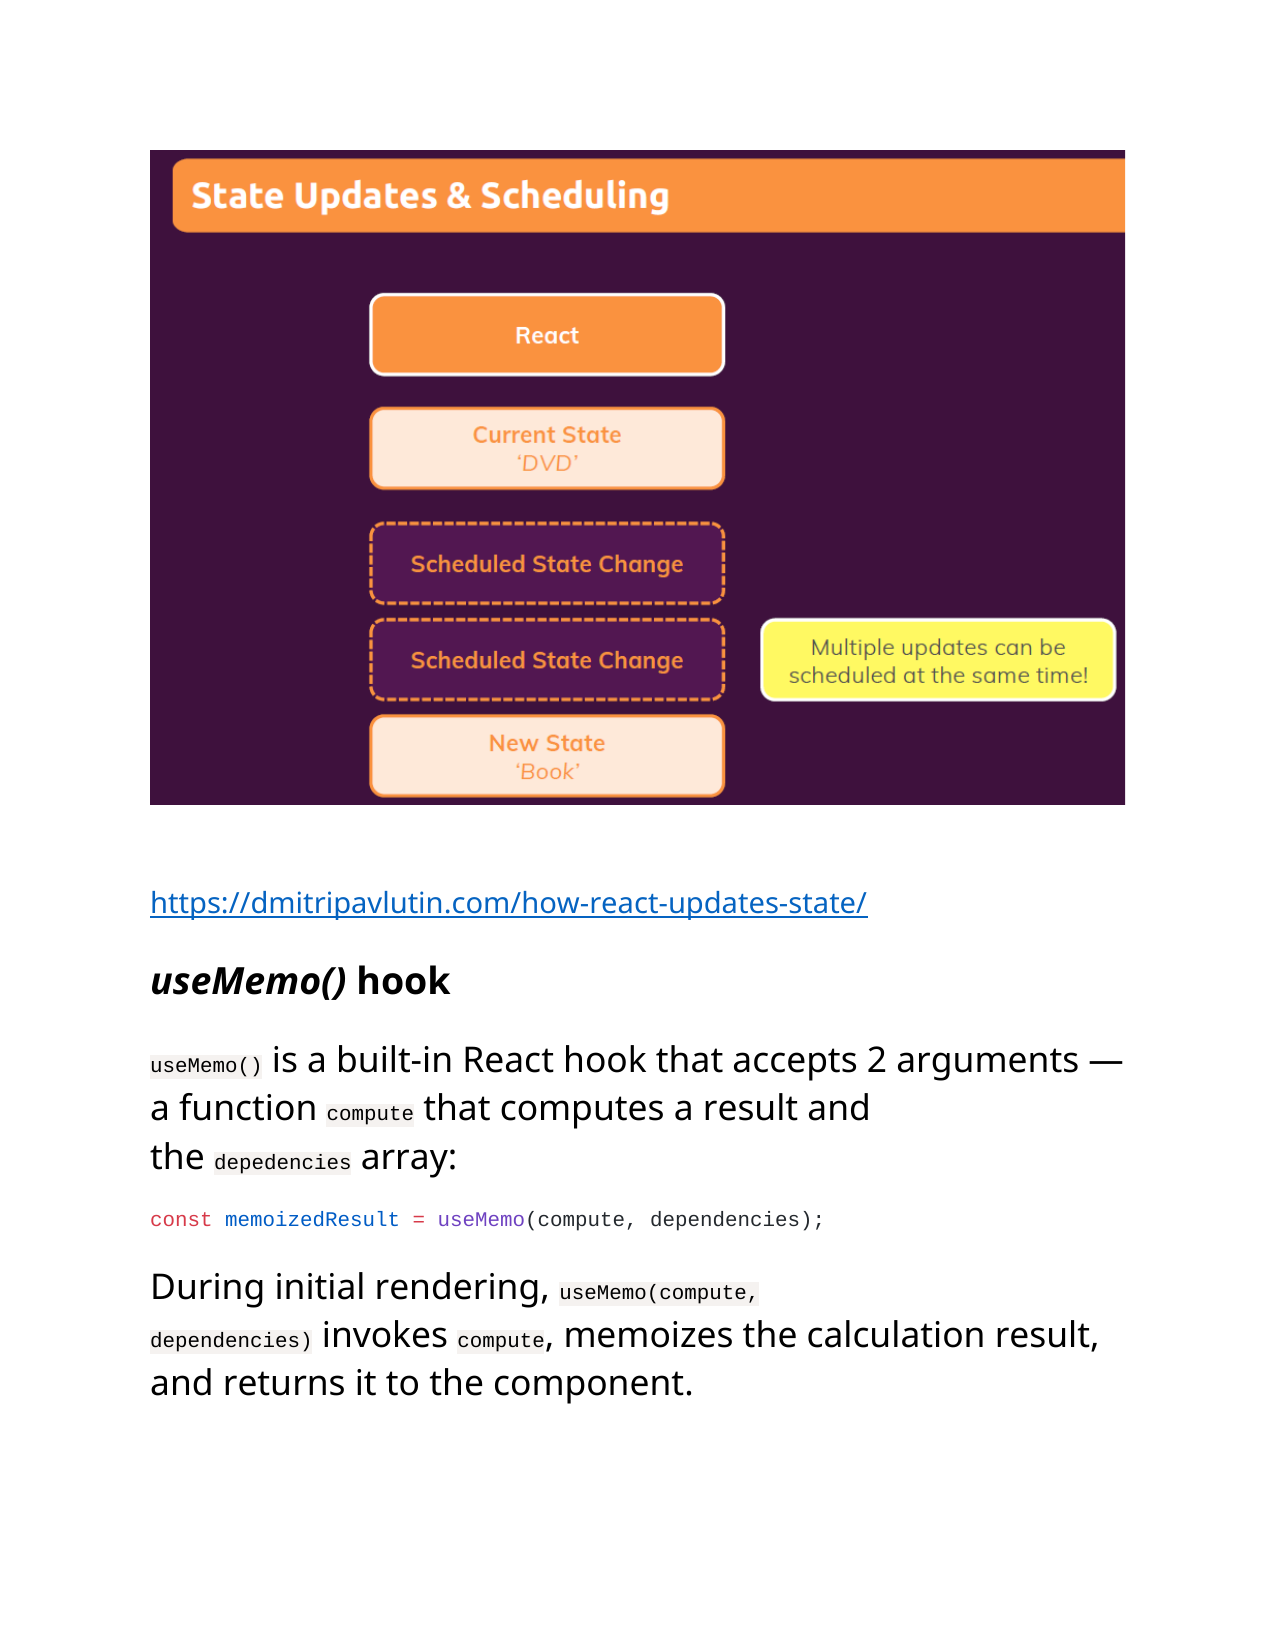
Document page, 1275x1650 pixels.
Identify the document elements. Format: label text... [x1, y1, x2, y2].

picture [150, 150, 1125, 805]
text useMemo() is a built-in React hook that accepts 2 arguments — a function compute that computes a result and the depedencies array: [150, 1035, 1125, 1179]
text https://dmitripavlutin.com/how-react-updates-state/ [150, 882, 1125, 922]
text useMemo() hook [150, 954, 1125, 1006]
text const memoizedResult = useMemo(compute, dependencies); [150, 1208, 1125, 1232]
text During initial rendering, useMemo(compute, dependencies) invokes compute, memoizes the calculation result, and returns it to the component. [150, 1261, 1125, 1406]
